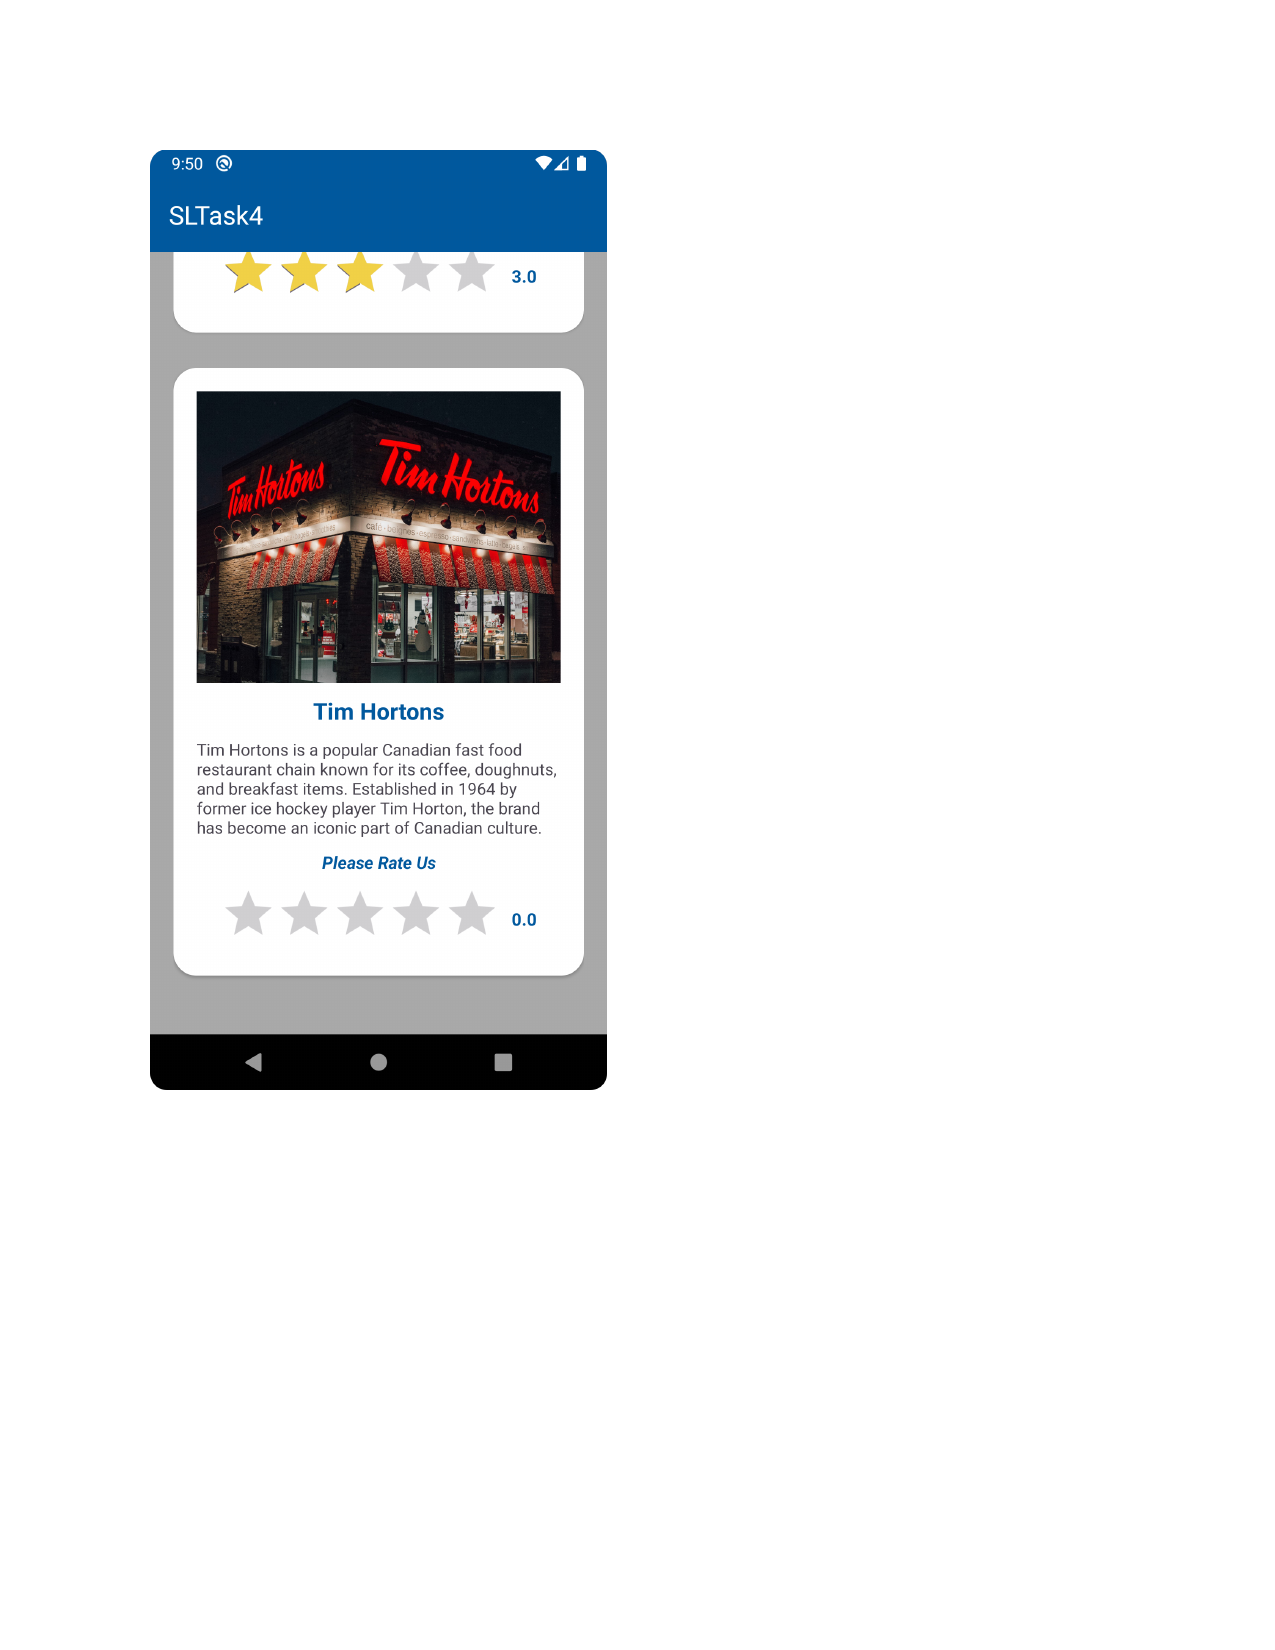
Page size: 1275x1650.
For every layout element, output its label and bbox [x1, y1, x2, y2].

picture [150, 150, 607, 1090]
